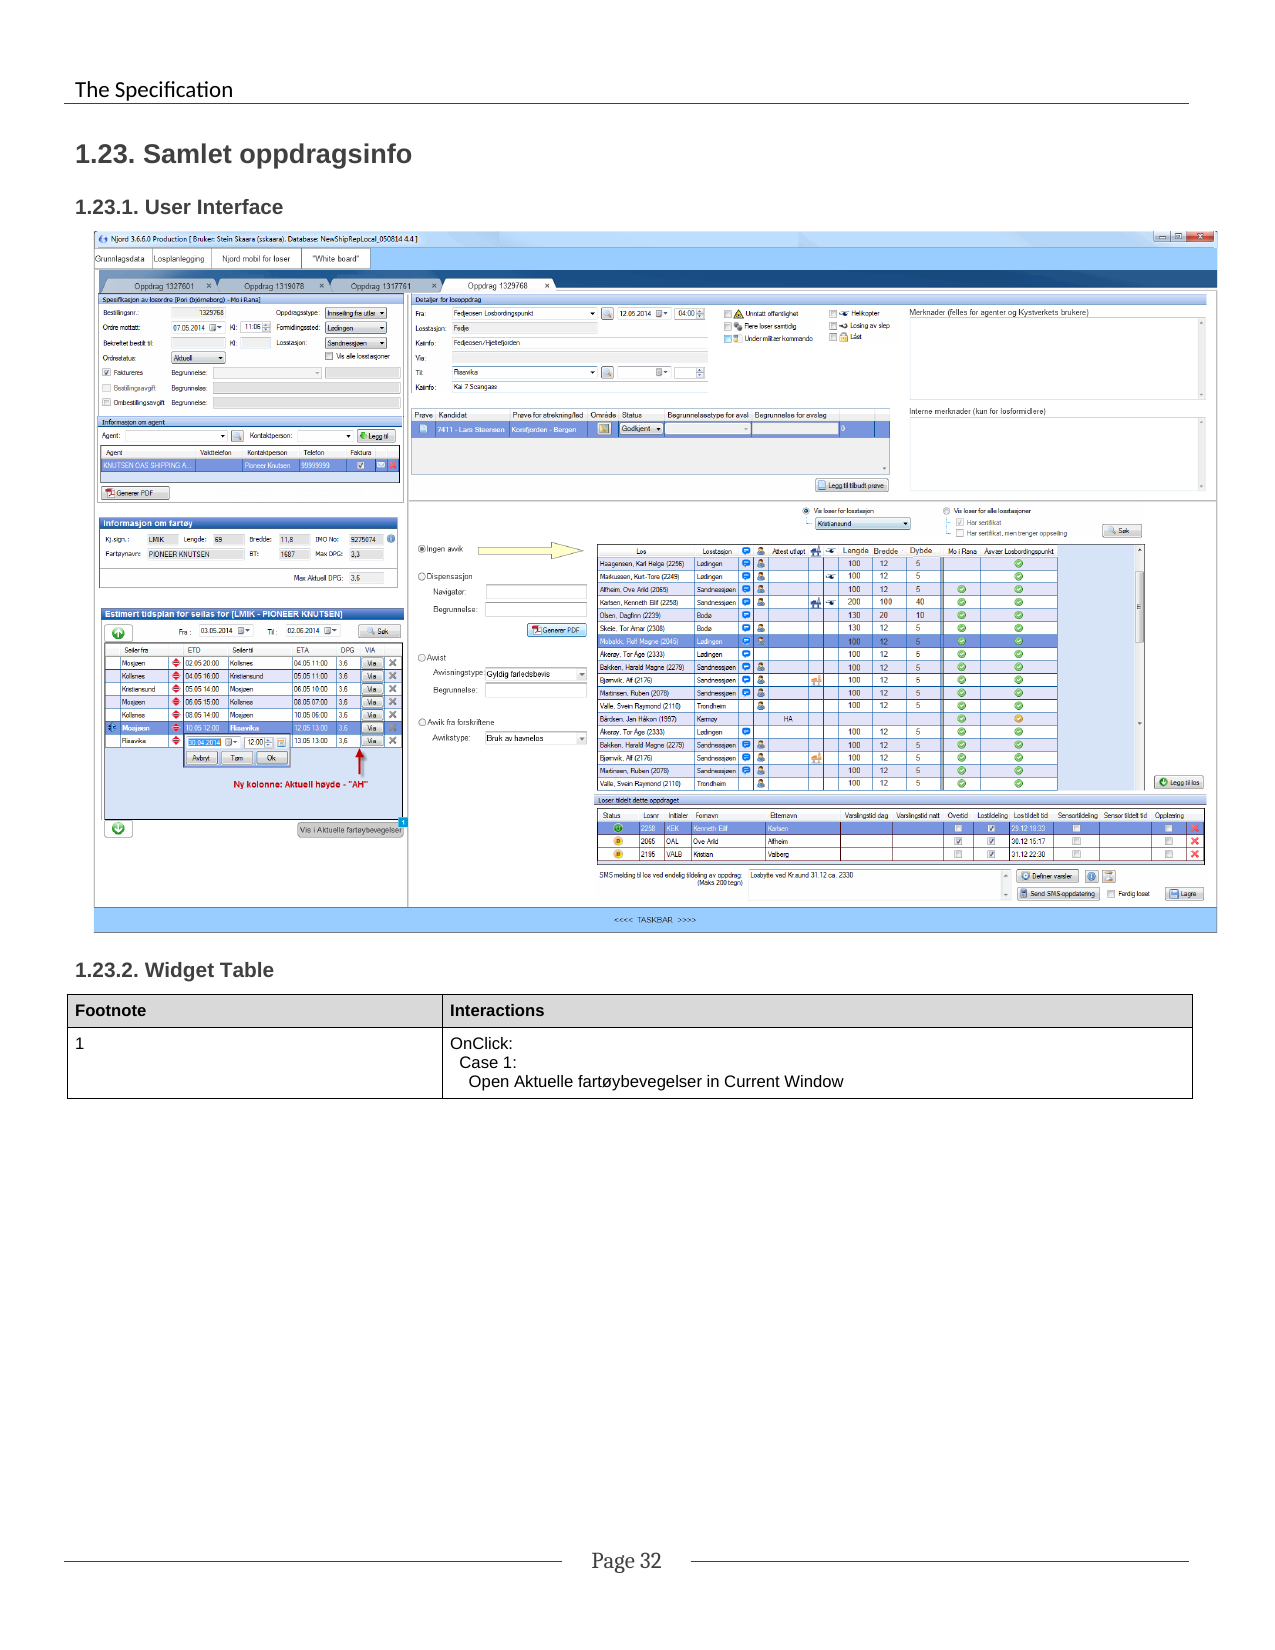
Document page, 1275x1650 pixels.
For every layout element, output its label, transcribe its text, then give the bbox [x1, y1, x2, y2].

table_cell 1 [68, 1028, 442, 1098]
table_header Footnote [68, 995, 442, 1027]
subtitle Widget Table [75, 957, 1200, 981]
subtitle Samlet oppdragsinfo [75, 138, 1200, 169]
table_header Interactions [443, 995, 1192, 1027]
subtitle User Interface [75, 194, 1200, 218]
table_cell OnClick: Case 1: Open Aktuelle fartøybevegelser in Current Window [443, 1028, 1192, 1098]
